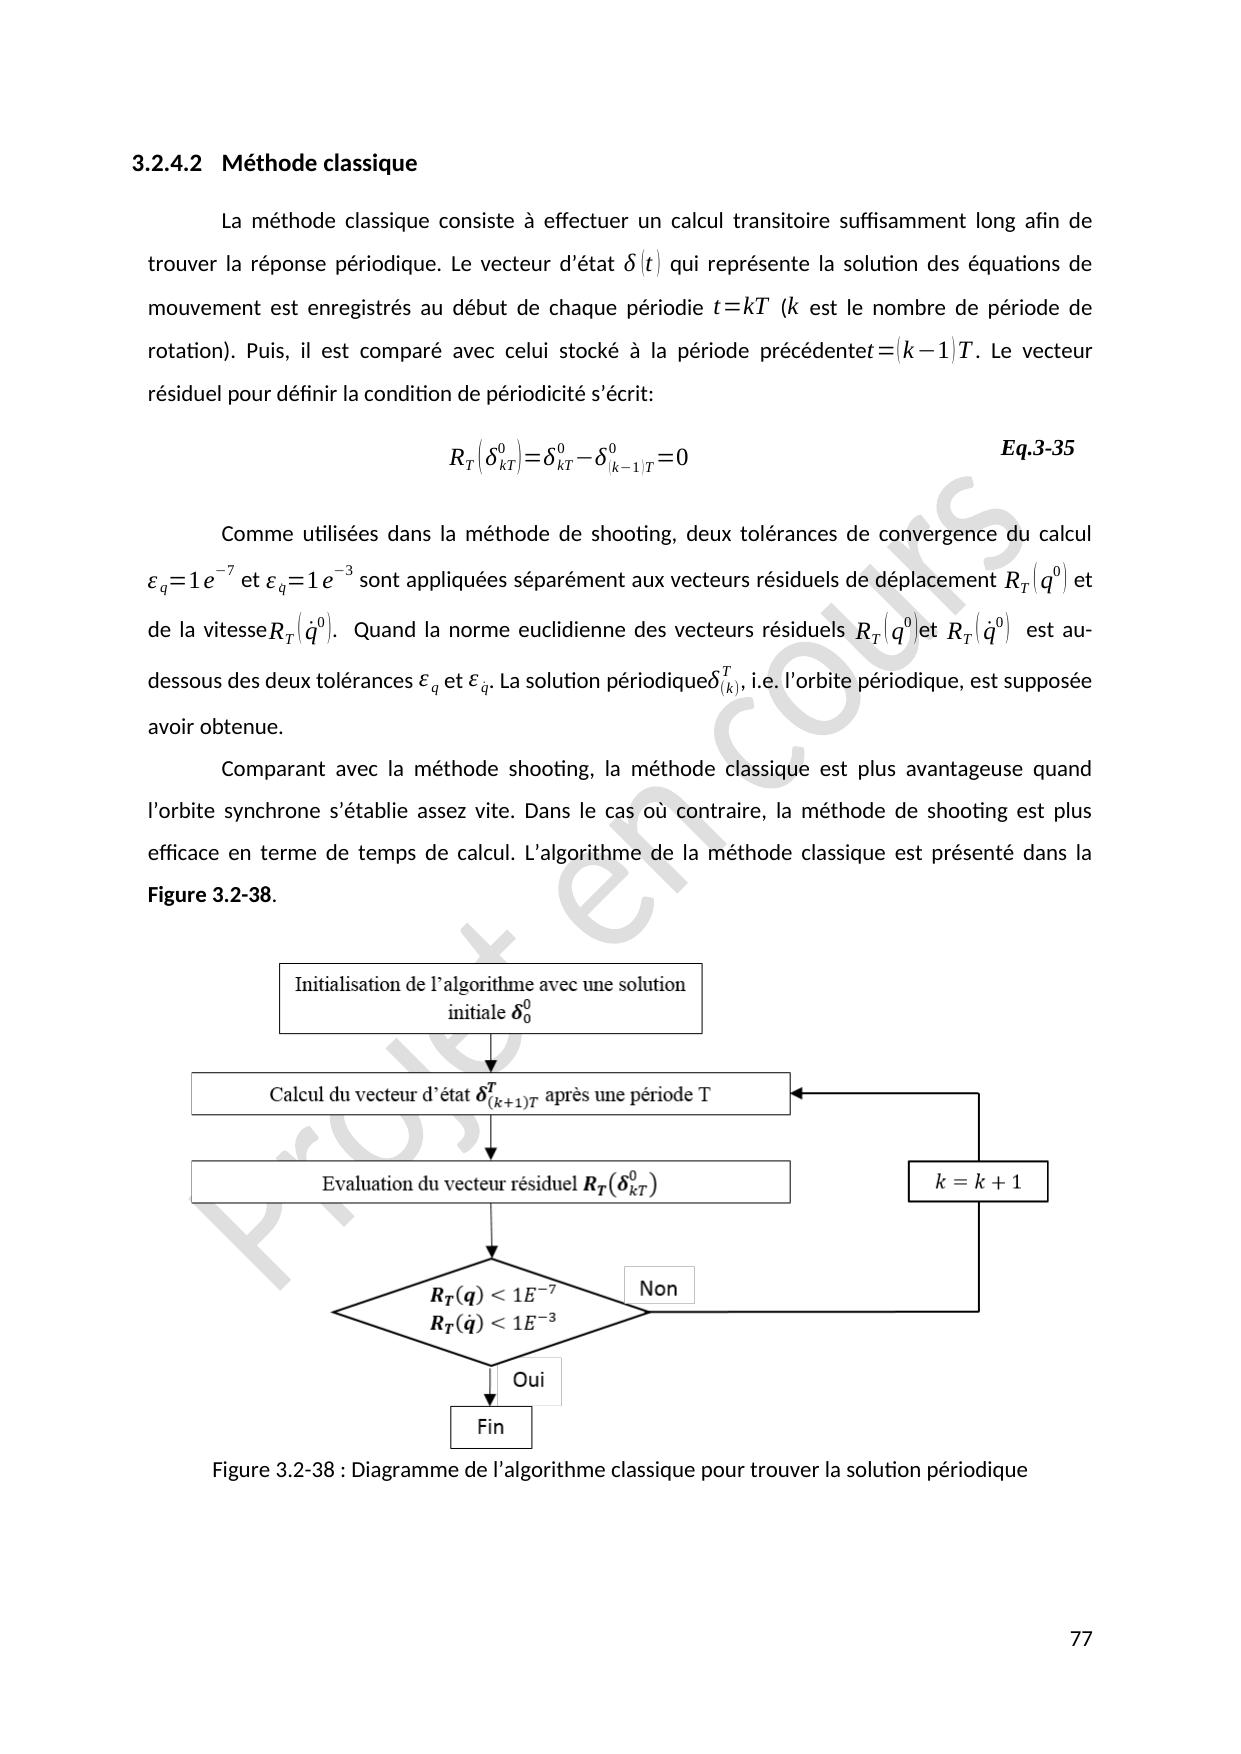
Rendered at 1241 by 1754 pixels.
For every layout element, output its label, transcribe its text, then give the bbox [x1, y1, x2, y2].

table_header [148, 421, 989, 506]
table_header [989, 421, 1093, 506]
subtitle Méthode classique [131, 148, 1093, 178]
picture [191, 963, 1049, 1455]
text Comme utilisées dans la méthode de shooting, deux tolérances de convergence du calcul et sont appliquées séparément aux vecteurs résiduels de déplacement et de la vitesse. Quand la norme euclidienne des vecteurs résiduels et est au-dessous des deux tolérances et . La solution périodique, i.e. l’orbite périodique, est supposée avoir obtenue. [148, 519, 1093, 740]
text La méthode classique consiste à effectuer un calcul transitoire suffisamment long afin de trouver la réponse périodique. Le vecteur d’état qui représente la solution des équations de mouvement est enregistrés au début de chaque périodie ( est le nombre de période de rotation). Puis, il est comparé avec celui stocké à la période précédente. Le vecteur résiduel pour définir la condition de périodicité s’écrit: [148, 206, 1093, 407]
